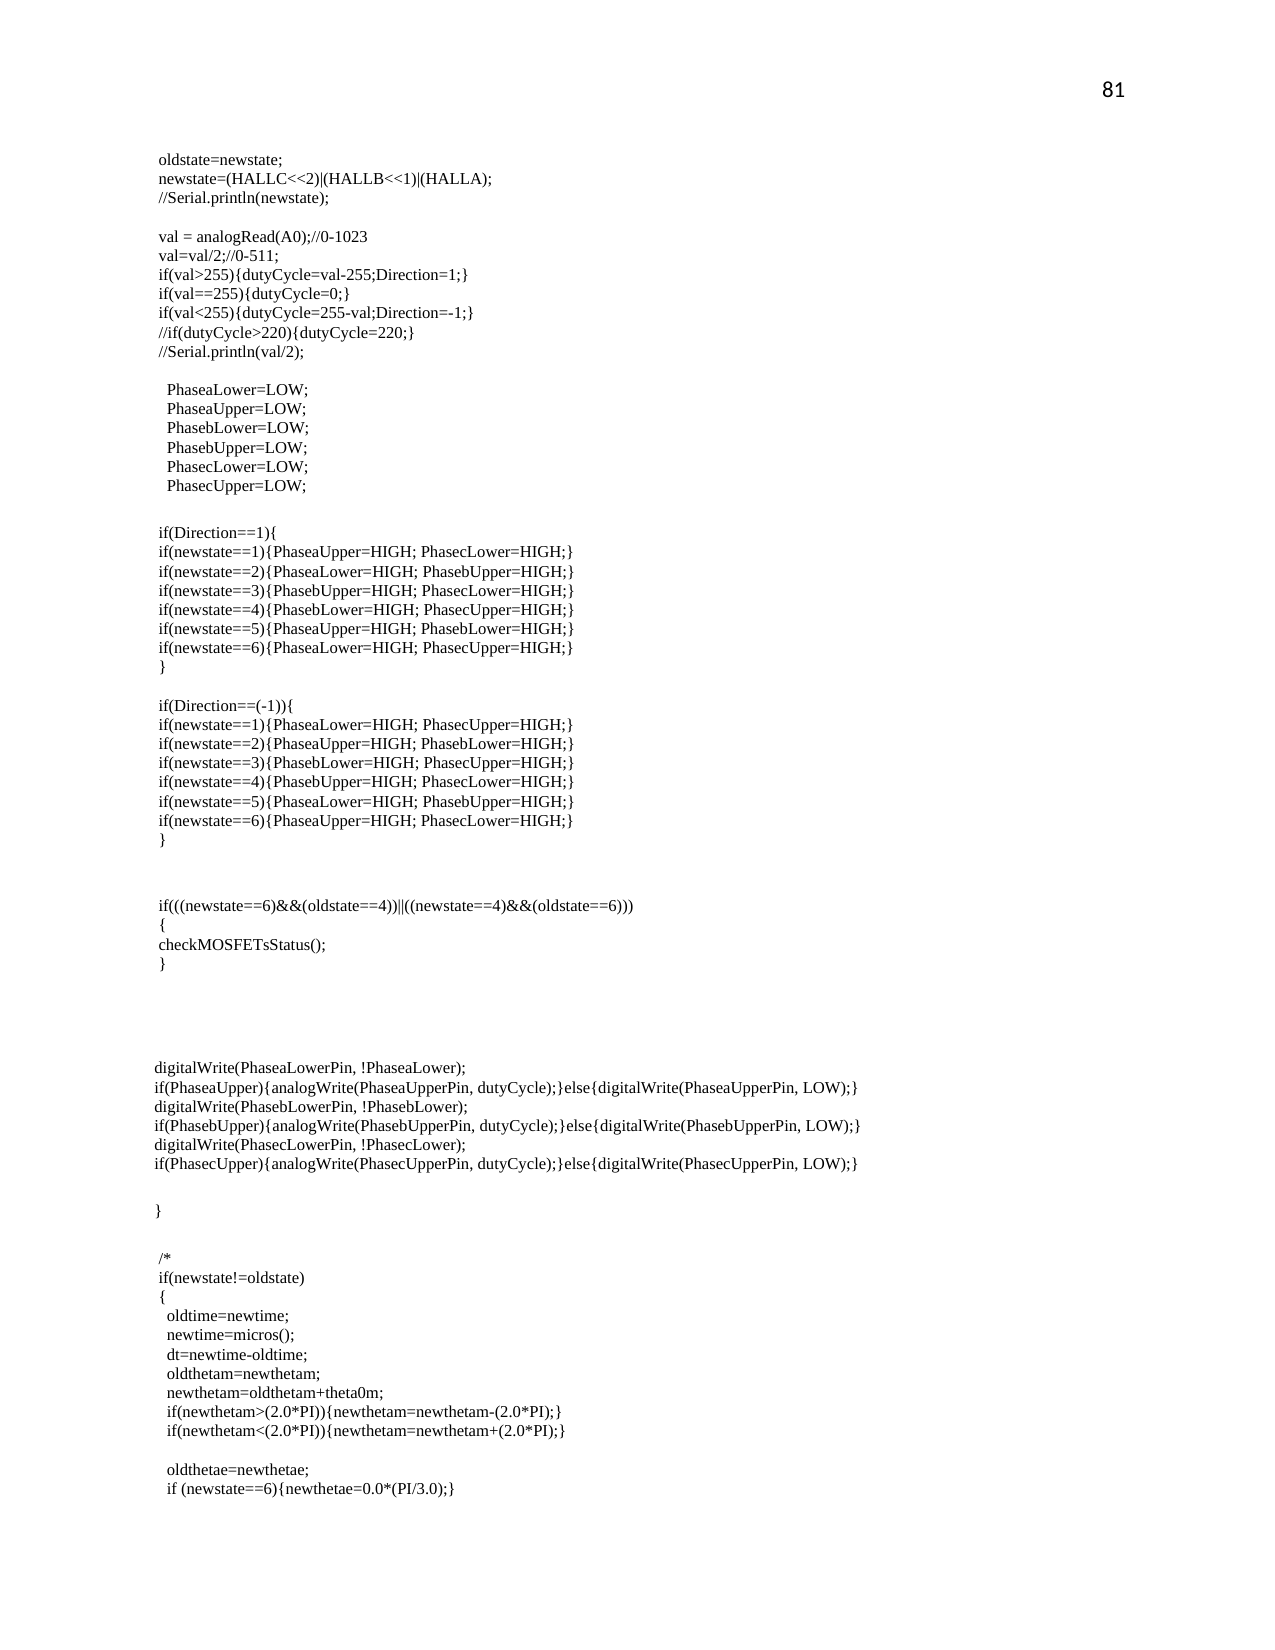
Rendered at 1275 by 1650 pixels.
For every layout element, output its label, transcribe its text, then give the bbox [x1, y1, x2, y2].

text oldthetae=newthetae; [150, 1459, 1125, 1478]
text digitalWrite(PhasebLowerPin, !PhasebLower); [150, 1097, 1125, 1116]
text if(val>255){dutyCycle=val-255;Direction=1;} [150, 265, 1125, 284]
text PhasebLower=LOW; [150, 418, 1125, 437]
text checkMOSFETsStatus(); [150, 934, 1125, 953]
text { [150, 1287, 1125, 1306]
text if(newstate==1){PhaseaUpper=HIGH; PhasecLower=HIGH;} [150, 542, 1125, 561]
text if(newstate==6){PhaseaUpper=HIGH; PhasecLower=HIGH;} [150, 811, 1125, 830]
text if(PhasecUpper){analogWrite(PhasecUpperPin, dutyCycle);}else{digitalWrite(PhasecUpperPin, LOW);} [150, 1154, 1125, 1173]
text } [150, 953, 1125, 973]
text PhasecUpper=LOW; [150, 476, 1125, 495]
text oldstate=newstate; [150, 150, 1125, 169]
text if(Direction==(-1)){ [150, 696, 1125, 715]
text //Serial.println(newstate); [150, 188, 1125, 207]
text digitalWrite(PhaseaLowerPin, !PhaseaLower); [150, 1058, 1125, 1077]
text dt=newtime-oldtime; [150, 1344, 1125, 1363]
text newtime=micros(); [150, 1325, 1125, 1344]
text } [150, 1201, 1125, 1220]
text if(newthetam<(2.0*PI)){newthetam=newthetam+(2.0*PI);} [150, 1421, 1125, 1440]
text oldtime=newtime; [150, 1306, 1125, 1325]
text if(newstate!=oldstate) [150, 1268, 1125, 1287]
text if(val<255){dutyCycle=255-val;Direction=-1;} [150, 303, 1125, 322]
text if (newstate==6){newthetae=0.0*(PI/3.0);} [150, 1478, 1125, 1498]
text if(val==255){dutyCycle=0;} [150, 284, 1125, 303]
text if(newstate==5){PhaseaUpper=HIGH; PhasebLower=HIGH;} [150, 619, 1125, 638]
text if(newstate==3){PhasebLower=HIGH; PhasecUpper=HIGH;} [150, 753, 1125, 772]
text PhasebUpper=LOW; [150, 437, 1125, 457]
text } [150, 657, 1125, 676]
text { [150, 915, 1125, 934]
text if(((newstate==6)&&(oldstate==4))||((newstate==4)&&(oldstate==6))) [150, 896, 1125, 915]
text if(PhasebUpper){analogWrite(PhasebUpperPin, dutyCycle);}else{digitalWrite(PhasebUpperPin, LOW);} [150, 1116, 1125, 1135]
text //if(dutyCycle>220){dutyCycle=220;} [150, 322, 1125, 342]
text PhaseaUpper=LOW; [150, 399, 1125, 418]
text if(newstate==3){PhasebUpper=HIGH; PhasecLower=HIGH;} [150, 581, 1125, 600]
text digitalWrite(PhasecLowerPin, !PhasecLower); [150, 1135, 1125, 1154]
text if(PhaseaUpper){analogWrite(PhaseaUpperPin, dutyCycle);}else{digitalWrite(PhaseaUpperPin, LOW);} [150, 1077, 1125, 1097]
text newthetam=oldthetam+theta0m; [150, 1383, 1125, 1402]
text oldthetam=newthetam; [150, 1363, 1125, 1383]
text /* [150, 1248, 1125, 1268]
text if(newstate==1){PhaseaLower=HIGH; PhasecUpper=HIGH;} [150, 715, 1125, 734]
text val=val/2;//0-511; [150, 246, 1125, 265]
text if(newstate==2){PhaseaUpper=HIGH; PhasebLower=HIGH;} [150, 734, 1125, 753]
text if(newthetam>(2.0*PI)){newthetam=newthetam-(2.0*PI);} [150, 1402, 1125, 1421]
text if(newstate==6){PhaseaLower=HIGH; PhasecUpper=HIGH;} [150, 638, 1125, 657]
text PhaseaLower=LOW; [150, 380, 1125, 399]
text PhasecLower=LOW; [150, 457, 1125, 476]
text } [150, 830, 1125, 849]
text if(Direction==1){ [150, 523, 1125, 542]
text if(newstate==2){PhaseaLower=HIGH; PhasebUpper=HIGH;} [150, 561, 1125, 581]
text if(newstate==4){PhasebUpper=HIGH; PhasecLower=HIGH;} [150, 772, 1125, 791]
text //Serial.println(val/2); [150, 342, 1125, 361]
text val = analogRead(A0);//0-1023 [150, 227, 1125, 246]
text if(newstate==5){PhaseaLower=HIGH; PhasebUpper=HIGH;} [150, 791, 1125, 811]
text newstate=(HALLC<<2)|(HALLB<<1)|(HALLA); [150, 169, 1125, 188]
text if(newstate==4){PhasebLower=HIGH; PhasecUpper=HIGH;} [150, 600, 1125, 619]
